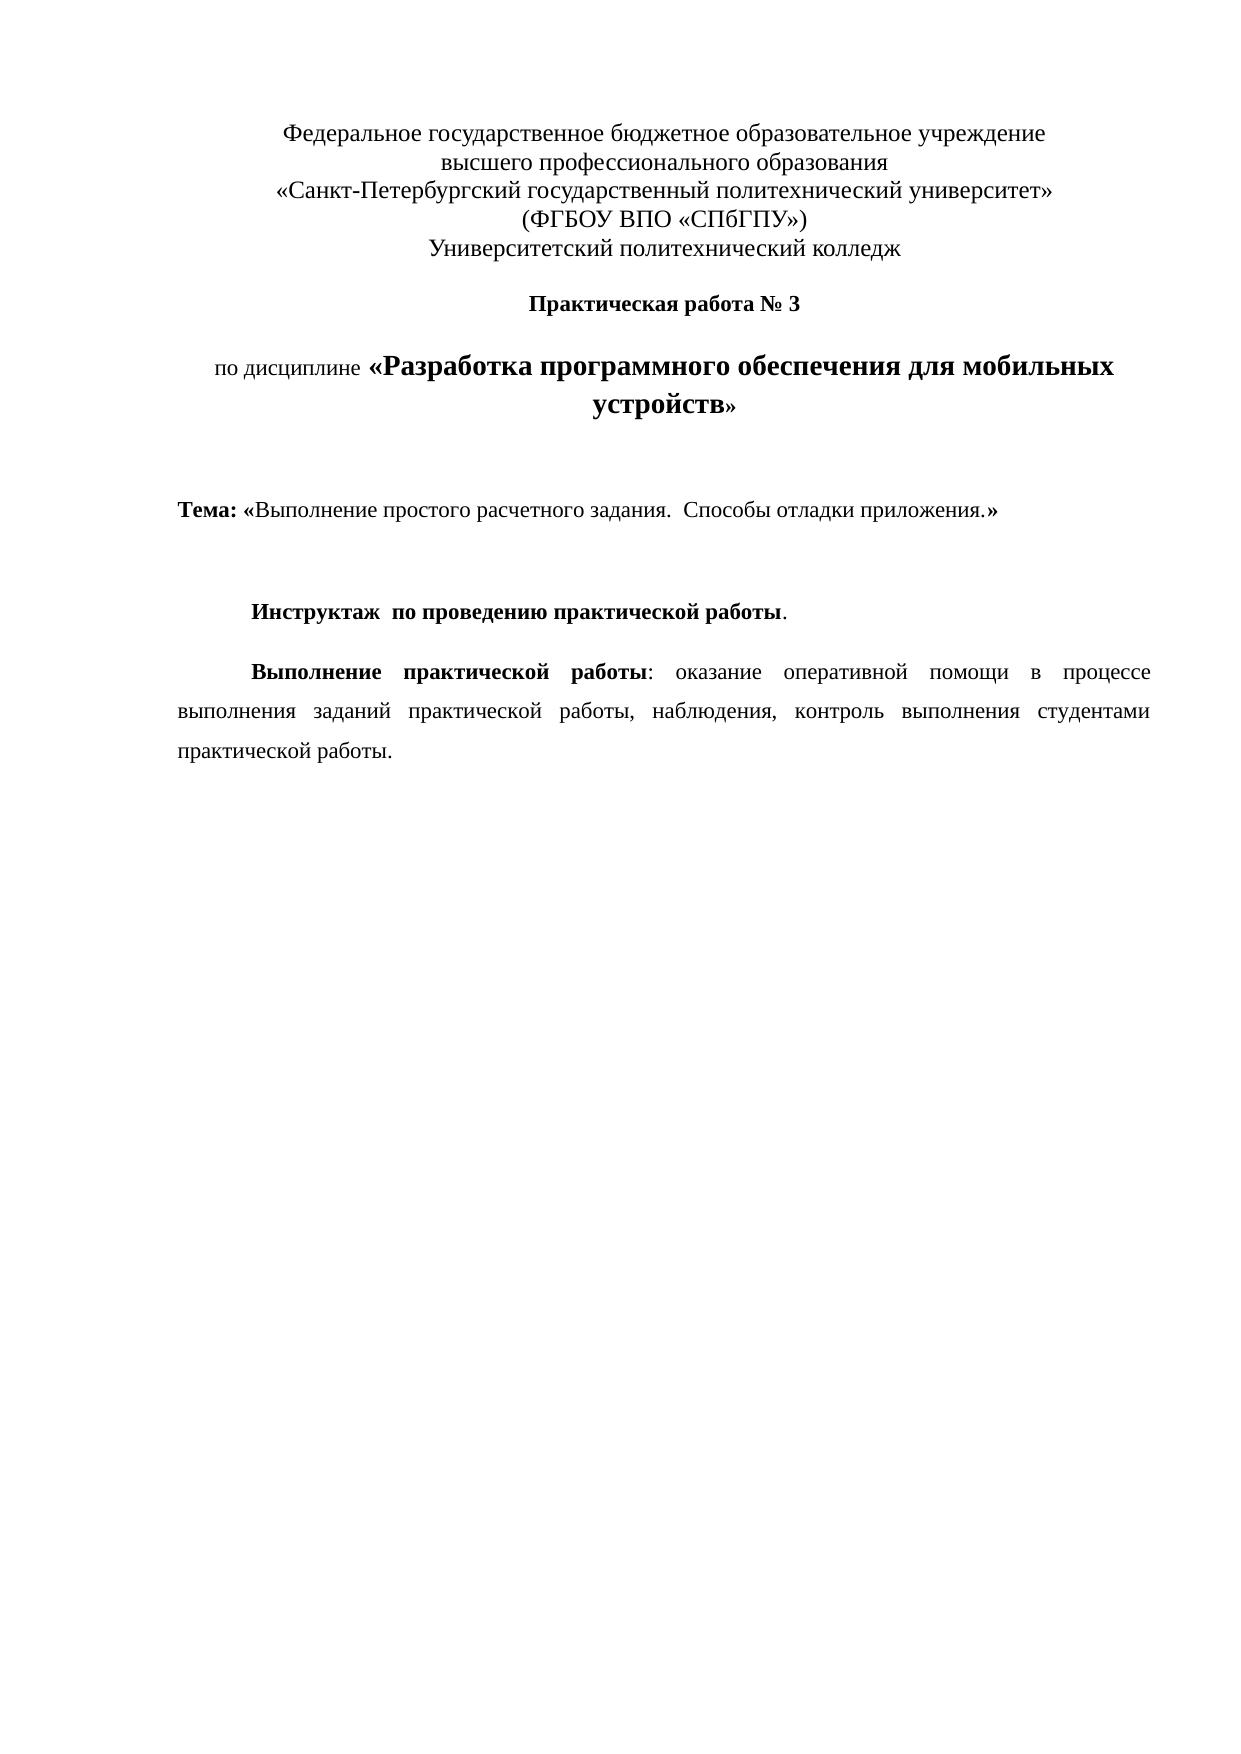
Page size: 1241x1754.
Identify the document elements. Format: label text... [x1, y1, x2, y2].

text Университетский политехнический колледж [177, 233, 1152, 262]
text Тема: «Выполнение простого расчетного задания. Способы отладки приложения.» [177, 496, 1152, 522]
text (ФГБОУ ВПО «СПбГПУ») [177, 204, 1152, 233]
text Федеральное государственное бюджетное образовательное учреждение [177, 118, 1152, 147]
text высшего профессионального образования [177, 147, 1152, 176]
text Практическая работа № 3 [177, 290, 1152, 316]
text Выполнение практической работы: оказание оперативной помощи в процессе выполнения заданий практической работы, наблюдения, контроль выполнения студентами практической работы. [177, 658, 1152, 763]
text по дисциплине «Разработка программного обеспечения для мобильных устройств» [177, 348, 1152, 420]
text Инструктаж по проведению практической работы. [177, 598, 1152, 624]
text «Санкт-Петербургский государственный политехнический университет» [177, 176, 1152, 204]
